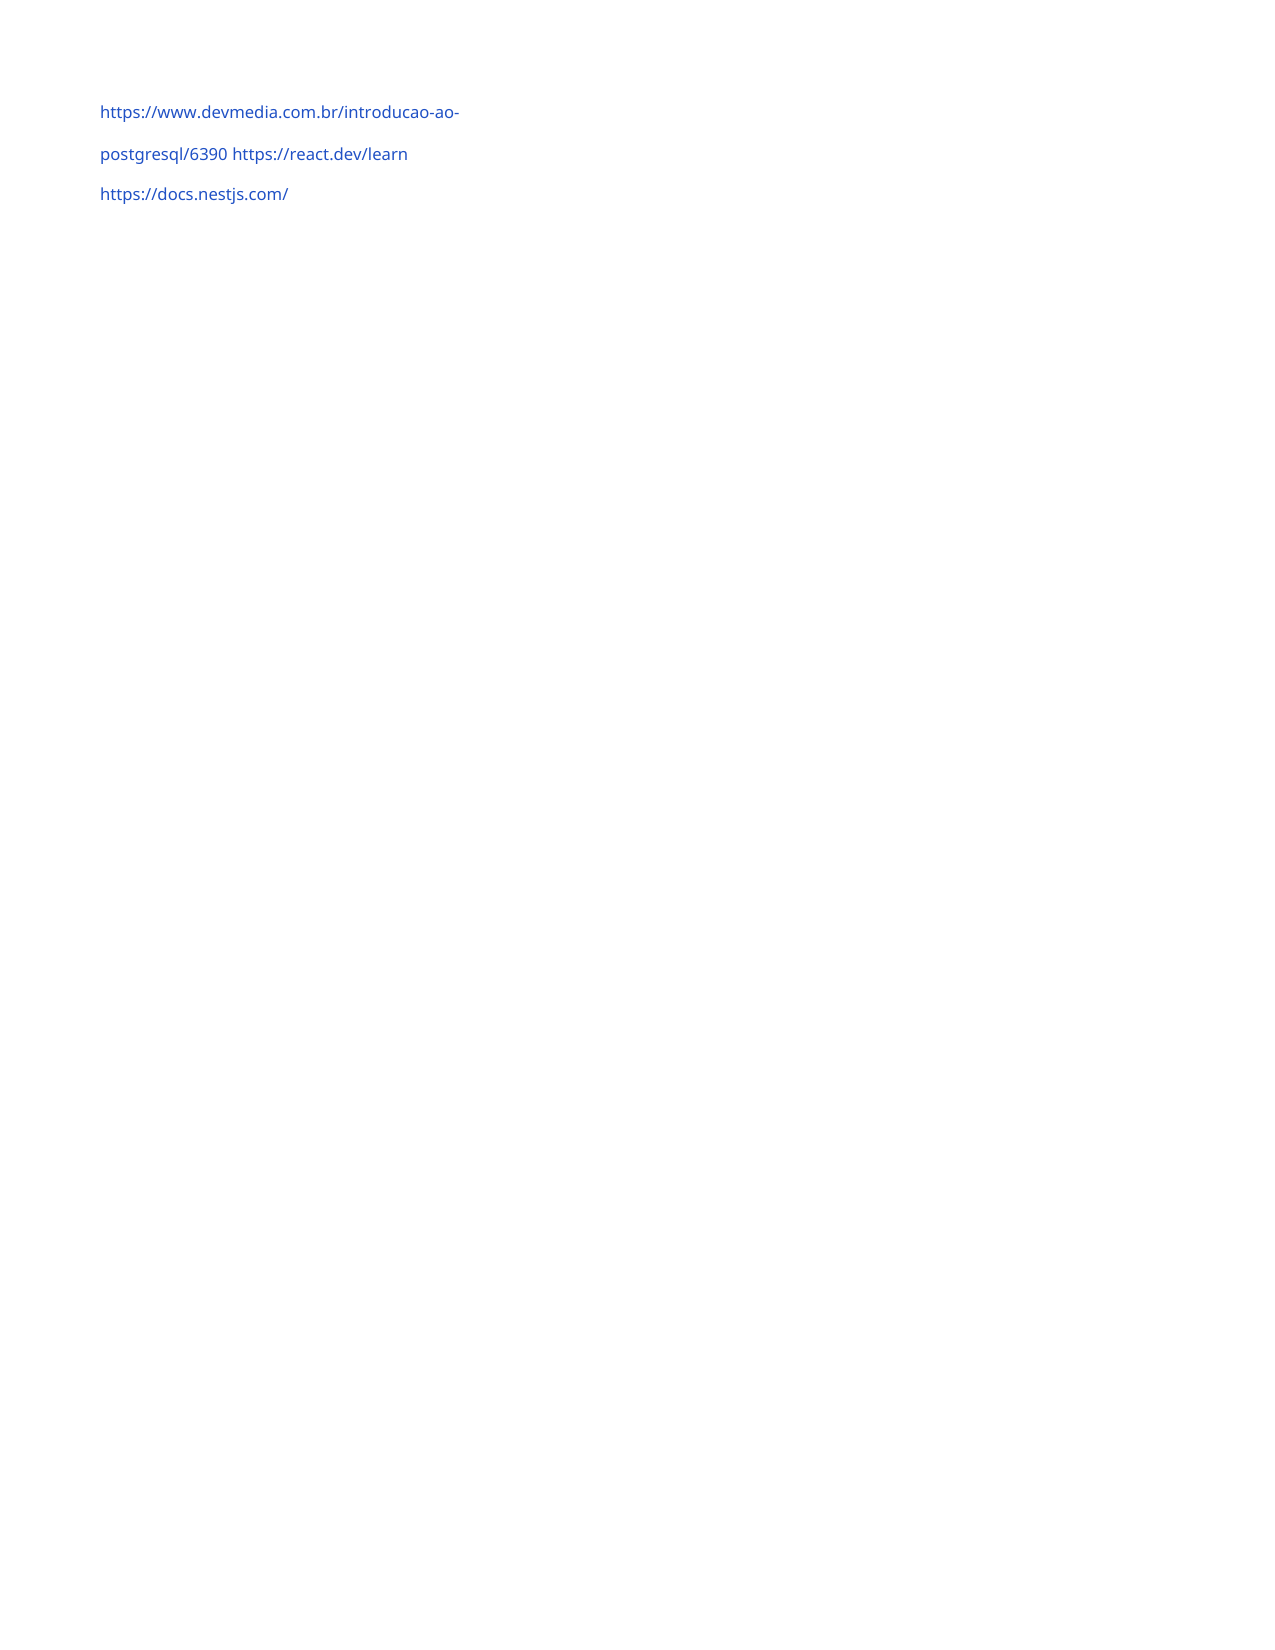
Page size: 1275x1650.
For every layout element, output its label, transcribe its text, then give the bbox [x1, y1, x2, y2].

text https://docs.nestjs.com/ [100, 184, 1187, 204]
text https://www.devmedia.com.br/introducao-ao-postgresql/6390 https://react.dev/learn [100, 100, 551, 165]
